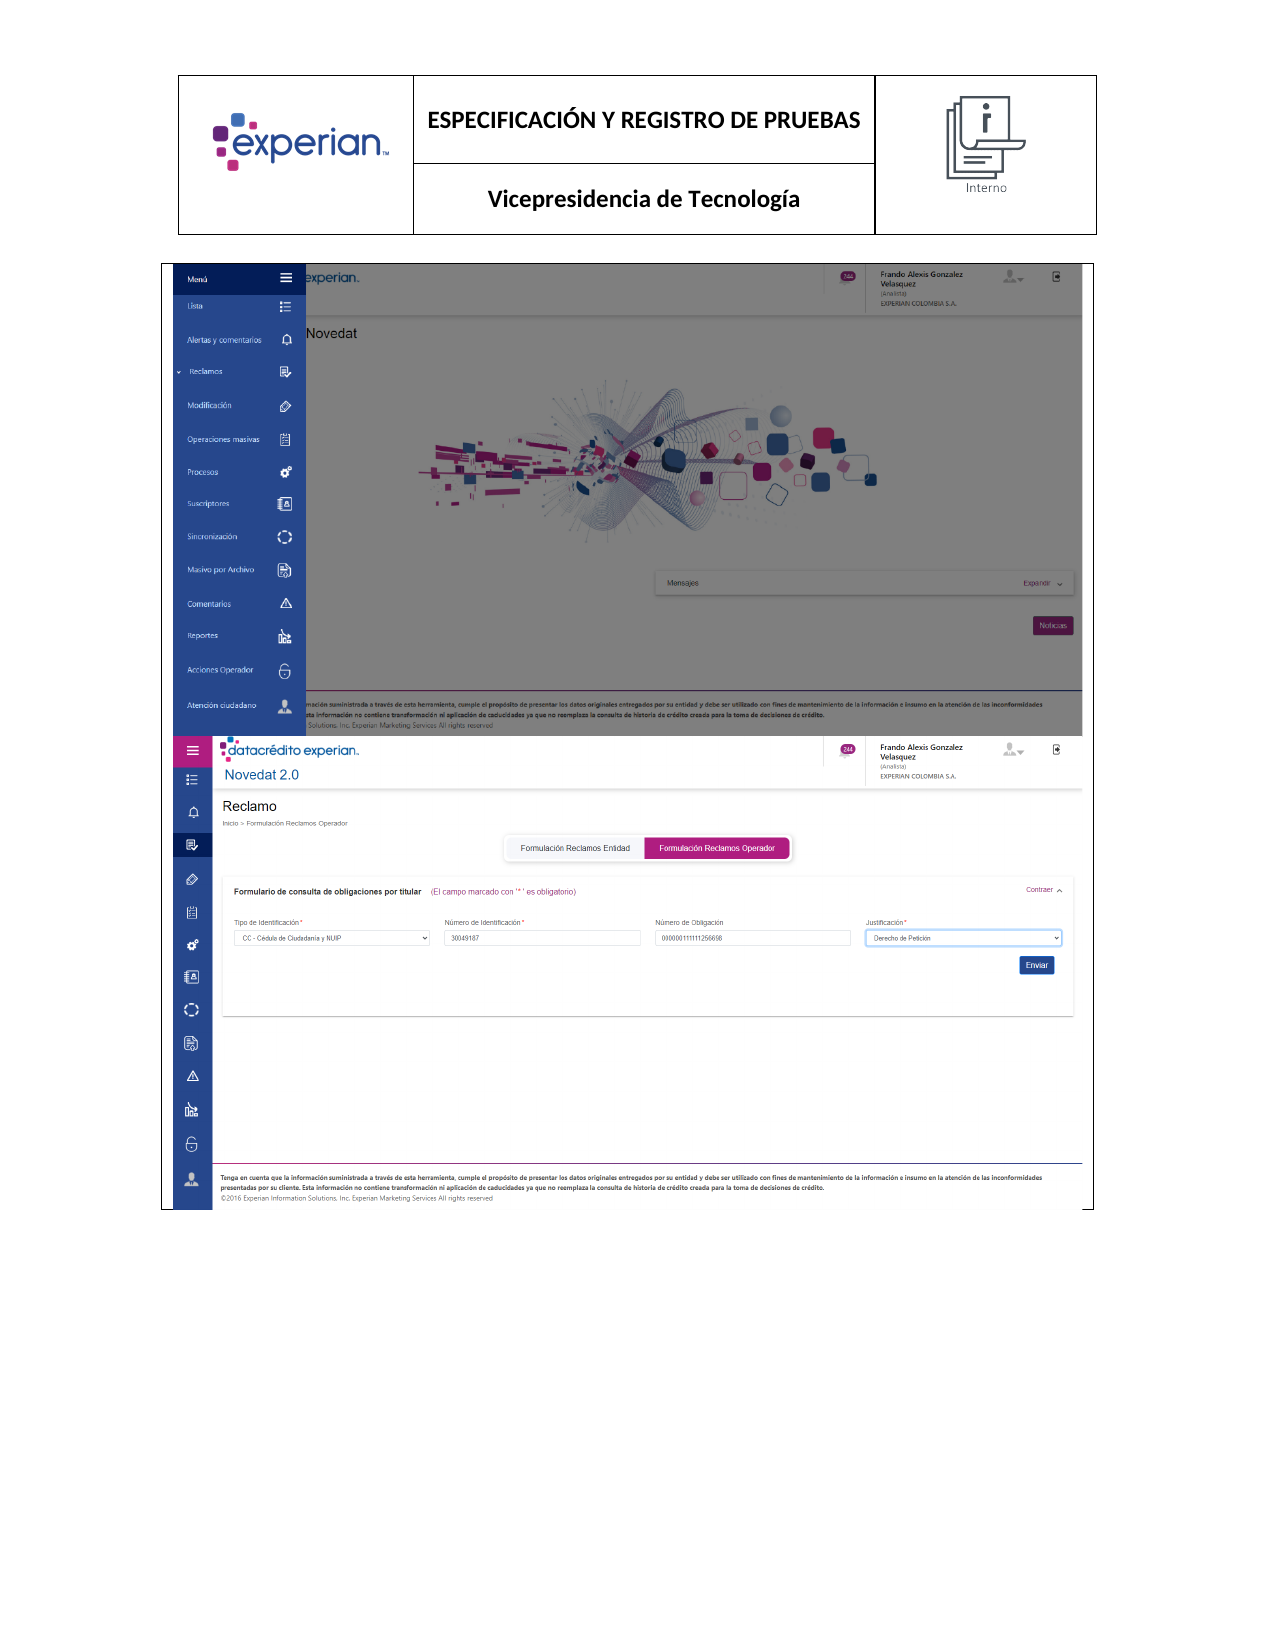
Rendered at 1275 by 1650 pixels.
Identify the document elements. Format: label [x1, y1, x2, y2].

picture [191, 91, 401, 192]
table_cell [162, 264, 173, 1209]
table_cell [1083, 264, 1093, 1209]
picture [946, 91, 1026, 193]
picture [173, 264, 1083, 1210]
